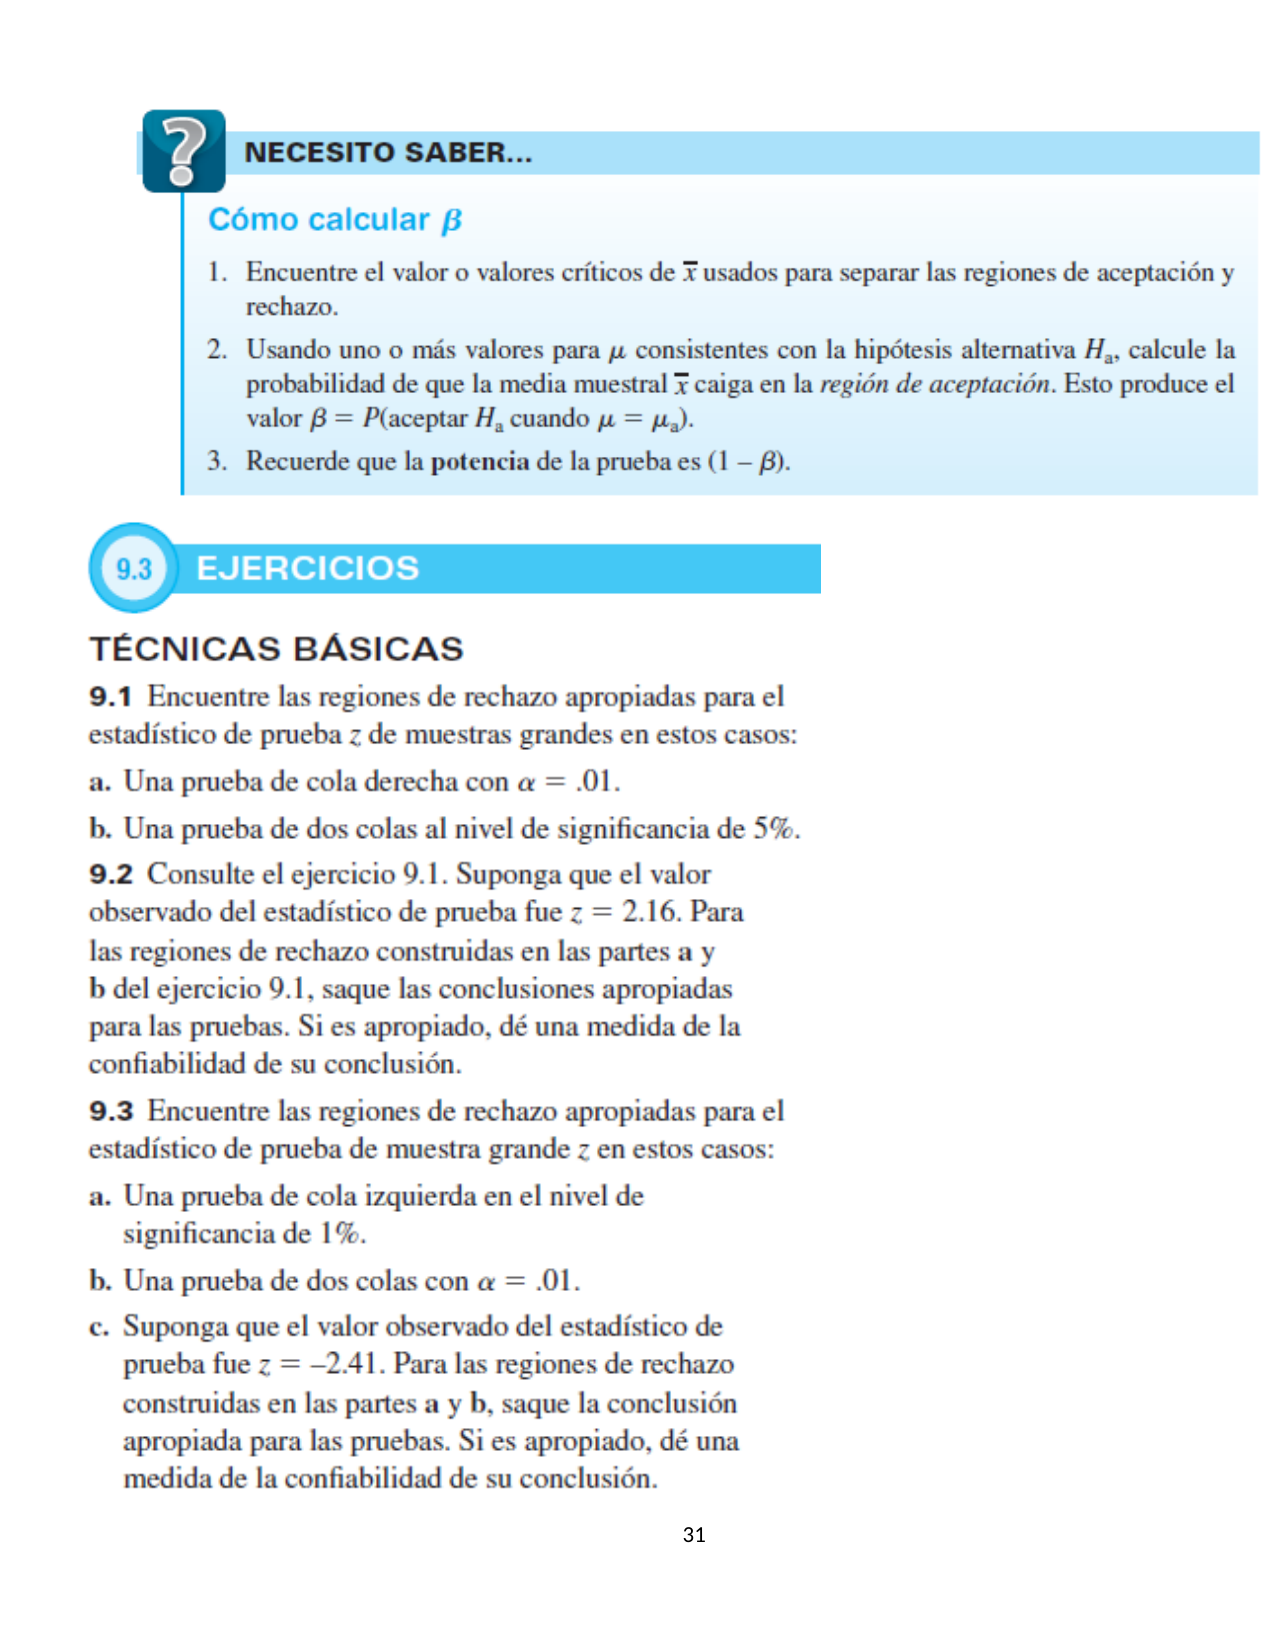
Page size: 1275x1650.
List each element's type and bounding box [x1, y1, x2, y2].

picture [73, 520, 821, 1514]
picture [136, 103, 1262, 501]
